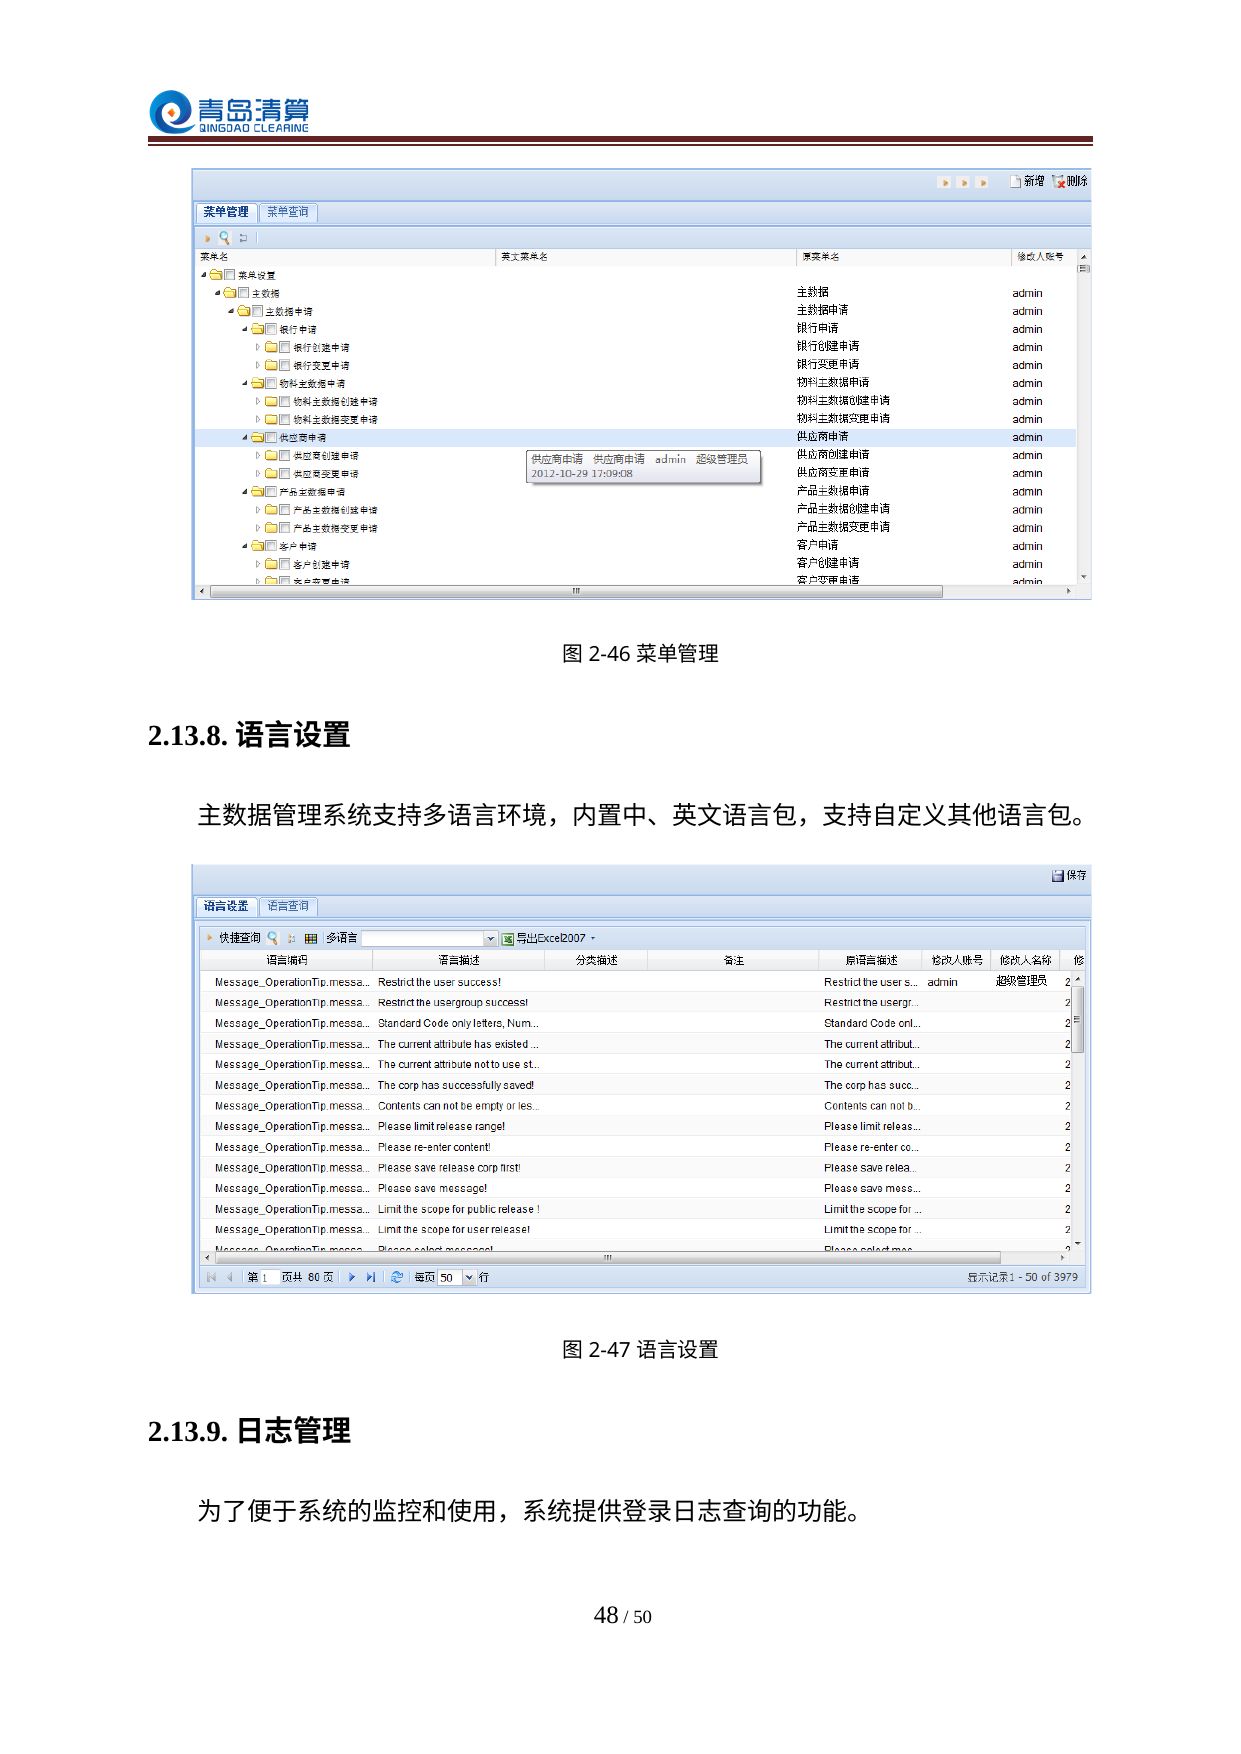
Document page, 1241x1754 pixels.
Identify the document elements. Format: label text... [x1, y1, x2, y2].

picture [191, 864, 1092, 1294]
text 图 2-46 菜单管理 [148, 636, 1093, 669]
text 为了便于系统的监控和使用，系统提供登录日志查询的功能。 [148, 1477, 1093, 1542]
text 主数据管理系统支持多语言环境，内置中、英文语言包，支持自定义其他语言包。 [148, 781, 1093, 846]
text 图 2-47 语言设置 [148, 1332, 1093, 1364]
subtitle 语言设置 [148, 700, 1093, 765]
picture [191, 168, 1092, 600]
picture [147, 88, 309, 134]
subtitle 日志管理 [148, 1396, 1093, 1461]
